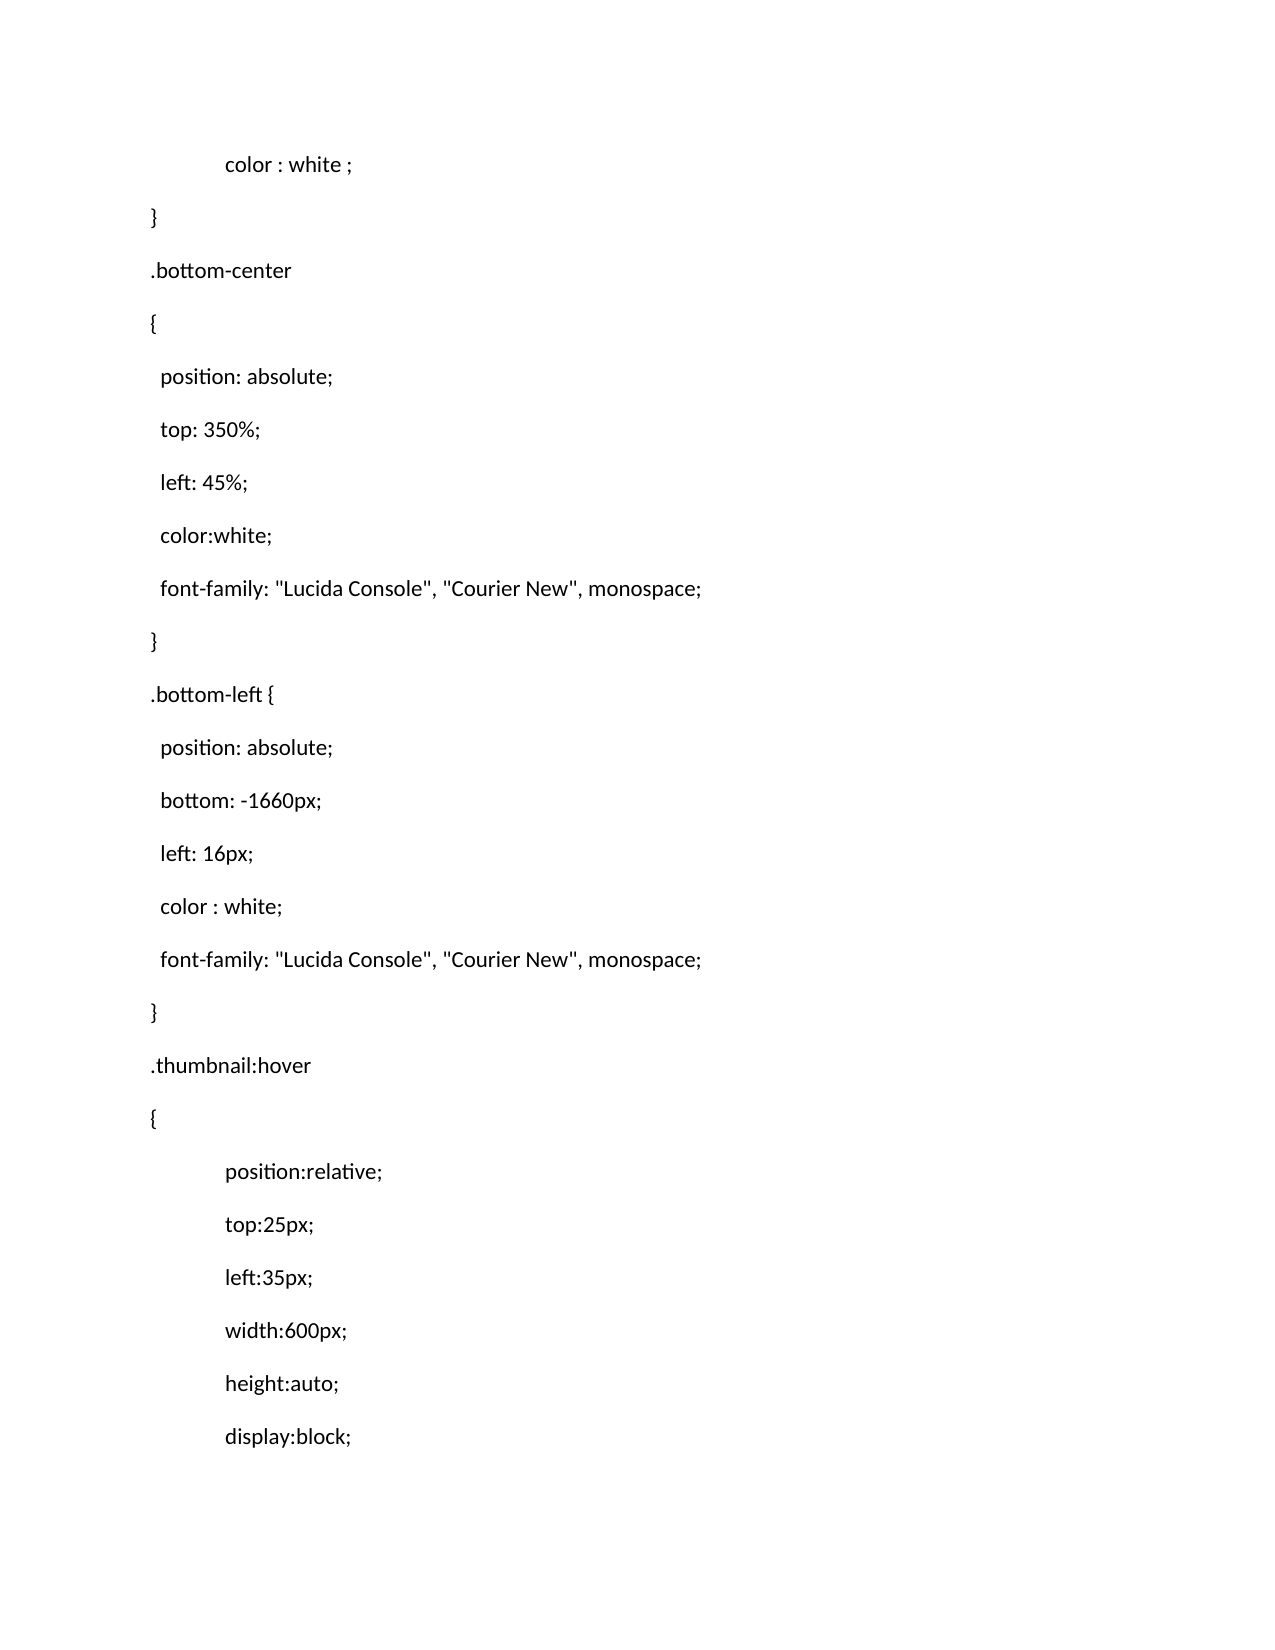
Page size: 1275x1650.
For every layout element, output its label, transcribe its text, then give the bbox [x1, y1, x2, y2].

text .bottom-left { [150, 680, 1125, 708]
text color:white; [150, 521, 1125, 549]
text } [150, 203, 1125, 231]
text font-family: "Lucida Console", "Courier New", monospace; [150, 574, 1125, 602]
text width:600px; [150, 1316, 1125, 1344]
text font-family: "Lucida Console", "Courier New", monospace; [150, 945, 1125, 973]
text position:relative; [150, 1157, 1125, 1185]
text color : white; [150, 892, 1125, 920]
text } [150, 627, 1125, 655]
text height:auto; [150, 1369, 1125, 1397]
text top:25px; [150, 1210, 1125, 1238]
text bottom: -1660px; [150, 786, 1125, 814]
text display:block; [150, 1422, 1125, 1451]
text top: 350%; [150, 415, 1125, 443]
text .bottom-center [150, 256, 1125, 284]
text { [150, 1104, 1125, 1132]
text position: absolute; [150, 362, 1125, 390]
text left:35px; [150, 1263, 1125, 1291]
text left: 16px; [150, 839, 1125, 867]
text .thumbnail:hover [150, 1051, 1125, 1079]
text { [150, 309, 1125, 337]
text position: absolute; [150, 733, 1125, 761]
text } [150, 998, 1125, 1026]
text left: 45%; [150, 468, 1125, 496]
text color : white ; [150, 150, 1125, 178]
